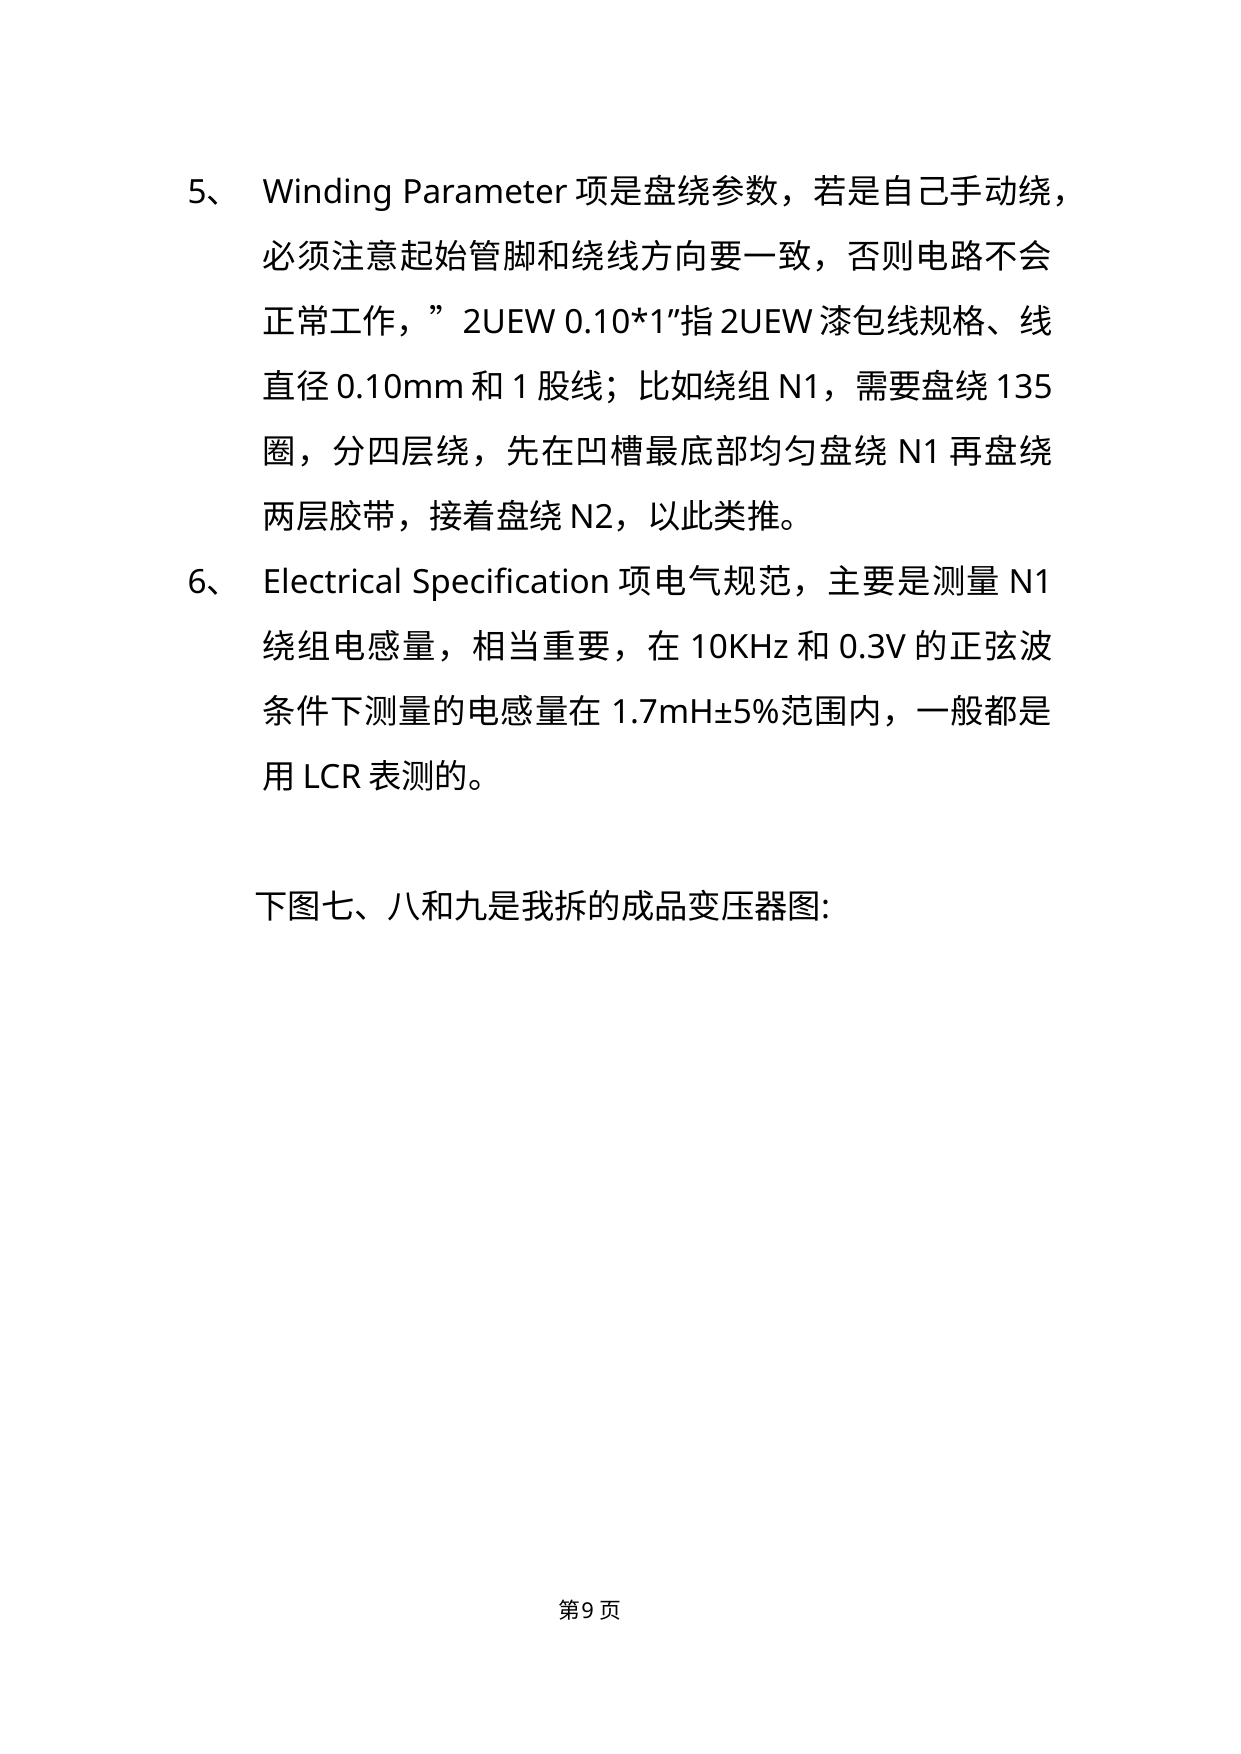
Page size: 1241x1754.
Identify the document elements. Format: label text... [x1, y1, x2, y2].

text 下图七、八和九是我拆的成品变压器图: [187, 872, 1053, 937]
list Electrical Specification项电气规范，主要是测量N1绕组电感量，相当重要，在10KHz和0.3V的正弦波条件下测量的电感量在1.7mH±5%范围内，一般都是用LCR表测的。 [187, 547, 1053, 807]
list Winding Parameter项是盘绕参数，若是自己手动绕，必须注意起始管脚和绕线方向要一致，否则电路不会正常工作，”2UEW 0.10*1”指2UEW漆包线规格、线直径0.10mm和1股线；比如绕组N1，需要盘绕135圈，分四层绕，先在凹槽最底部均匀盘绕N1再盘绕两层胶带，接着盘绕N2，以此类推。 [187, 157, 1053, 547]
